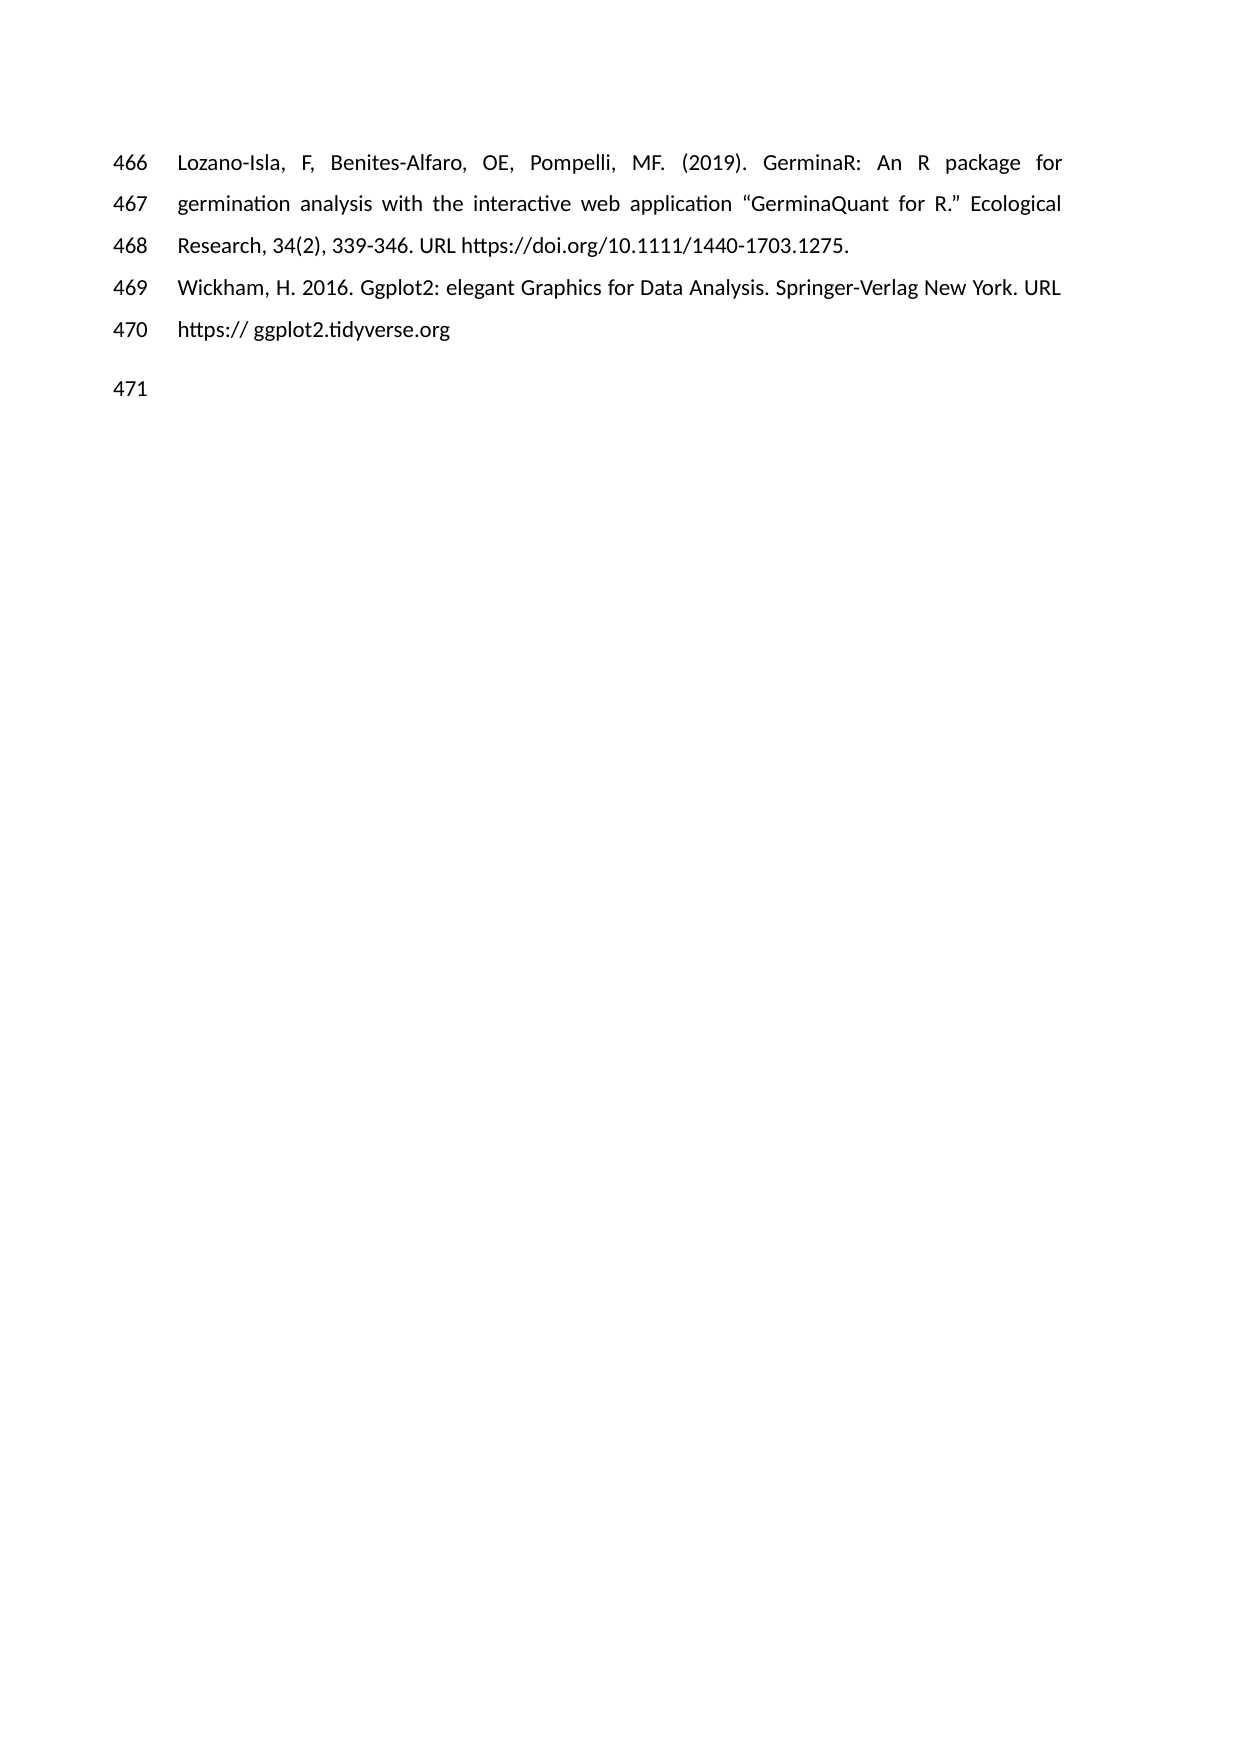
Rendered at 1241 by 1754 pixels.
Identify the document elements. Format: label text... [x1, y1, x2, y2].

text Lozano-Isla, F, Benites-Alfaro, OE, Pompelli, MF. (2019). GerminaR: An R package for germination analysis with the interactive web application “GerminaQuant for R.” Ecological Research, 34(2), 339-346. URL https://doi.org/10.1111/1440-1703.1275. [177, 148, 1063, 259]
text Wickham, H. 2016. Ggplot2: elegant Graphics for Data Analysis. Springer-Verlag New York. URL https:// ggplot2.tidyverse.org [177, 273, 1063, 343]
